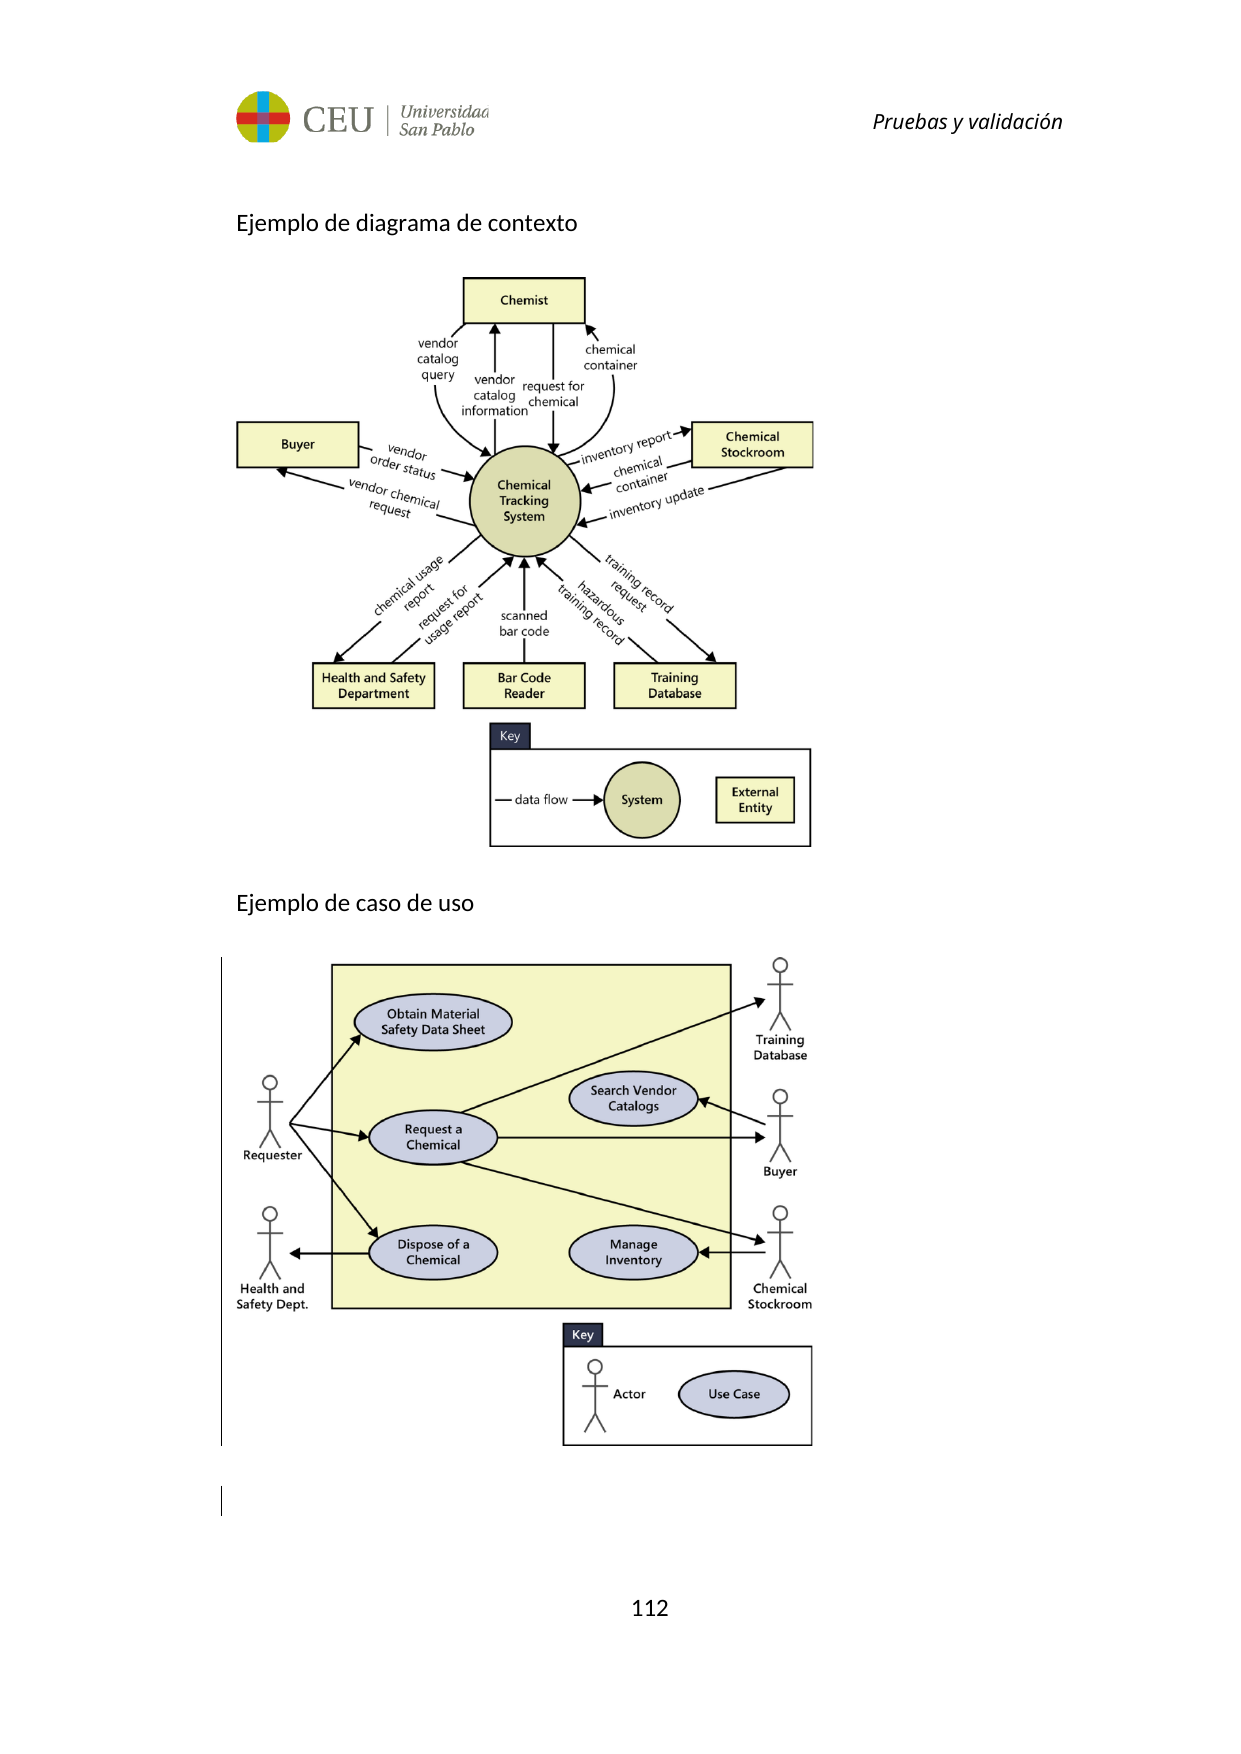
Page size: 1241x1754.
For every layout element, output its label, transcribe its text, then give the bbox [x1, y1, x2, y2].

picture [235, 89, 489, 143]
picture [236, 957, 813, 1446]
picture [236, 277, 814, 847]
text Ejemplo de caso de uso [236, 887, 1063, 917]
text Ejemplo de diagrama de contexto [236, 207, 1063, 237]
